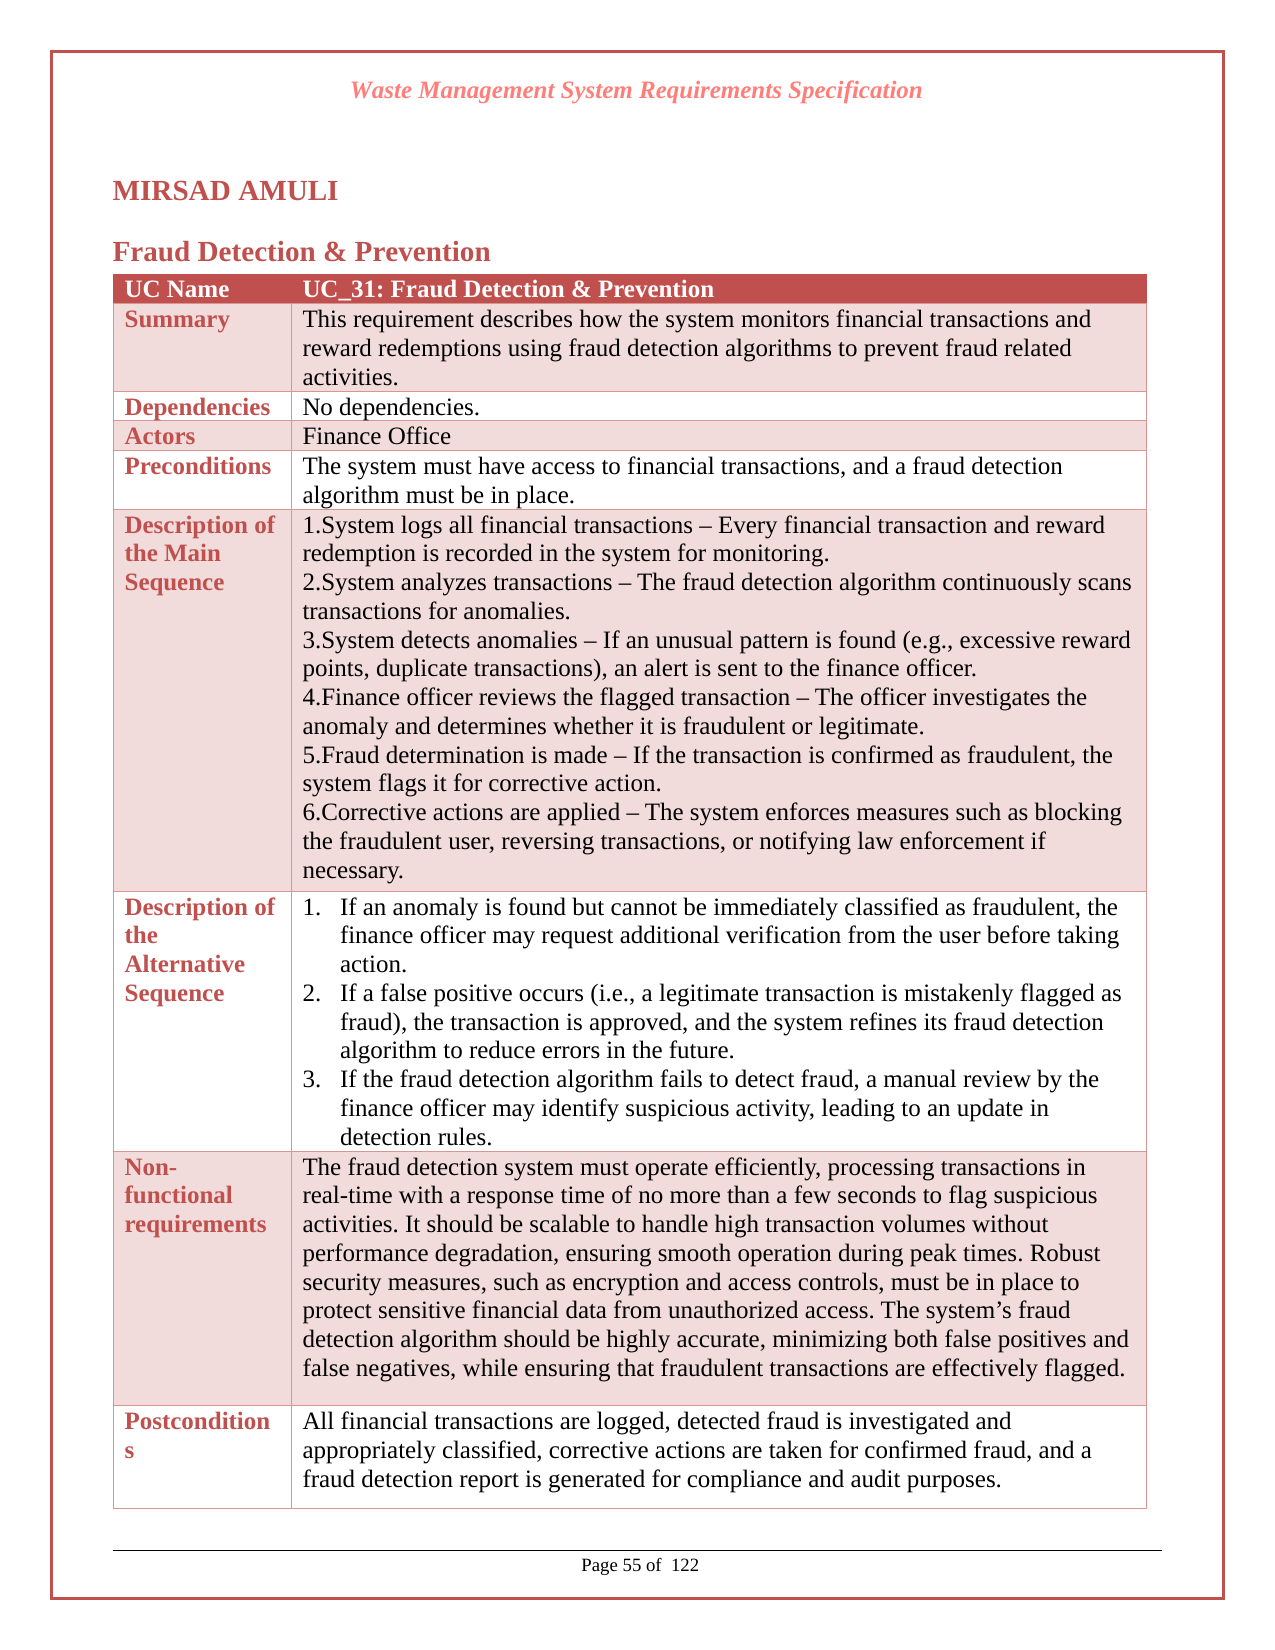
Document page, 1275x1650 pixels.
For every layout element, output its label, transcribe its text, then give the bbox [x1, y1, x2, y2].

table_cell Dependencies [114, 392, 291, 420]
table_header UC Name [114, 275, 291, 303]
table_cell Actors [114, 421, 291, 450]
table_header UC_31: Fraud Detection & Prevention [292, 275, 1146, 303]
table_cell Description of the Main Sequence [114, 510, 291, 891]
text Fraud Detection & Prevention [112, 234, 1162, 267]
table_cell Preconditions [114, 451, 291, 509]
table_cell Description of the Alternative Sequence [114, 892, 291, 1151]
table_cell The fraud detection system must operate efficiently, processing transactions in real-time with a response time of no more than a few seconds to flag suspicious activities. It should be scalable to handle high transaction volumes without performance degradation, ensuring smooth operation during peak times. Robust security measures, such as encryption and access controls, must be in place to protect sensitive financial data from unauthorized access. The system’s fraud detection algorithm should be highly accurate, minimizing both false positives and false negatives, while ensuring that fraudulent transactions are effectively flagged. [292, 1152, 1146, 1405]
table_cell All financial transactions are logged, detected fraud is investigated and appropriately classified, corrective actions are taken for confirmed fraud, and a fraud detection report is generated for compliance and audit purposes. [292, 1406, 1146, 1508]
table_cell Non-functional requirements [114, 1152, 291, 1405]
text MIRSAD AMULI [112, 173, 1162, 209]
table_cell Postconditions [114, 1406, 291, 1508]
table_cell Finance Office [292, 421, 1146, 450]
table_cell This requirement describes how the system monitors financial transactions and reward redemptions using fraud detection algorithms to prevent fraud related activities. [292, 304, 1146, 391]
table_cell Summary [114, 304, 291, 391]
table_cell If an anomaly is found but cannot be immediately classified as fraudulent, the finance officer may request additional verification from the user before taking action. If a false positive occurs (i.e., a legitimate transaction is mistakenly flagged as fraud), the transaction is approved, and the system refines its fraud detection algorithm to reduce errors in the future. If the fraud detection algorithm fails to detect fraud, a manual review by the finance officer may identify suspicious activity, leading to an update in detection rules. [292, 892, 1146, 1151]
table_cell No dependencies. [292, 392, 1146, 420]
table_cell 1.System logs all financial transactions – Every financial transaction and reward redemption is recorded in the system for monitoring. 2.System analyzes transactions – The fraud detection algorithm continuously scans transactions for anomalies. 3.System detects anomalies – If an unusual pattern is found (e.g., excessive reward points, duplicate transactions), an alert is sent to the finance officer. 4.Finance officer reviews the flagged transaction – The officer investigates the anomaly and determines whether it is fraudulent or legitimate. 5.Fraud determination is made – If the transaction is confirmed as fraudulent, the system flags it for corrective action. 6.Corrective actions are applied – The system enforces measures such as blocking the fraudulent user, reversing transactions, or notifying law enforcement if necessary. [292, 510, 1146, 891]
table_cell The system must have access to financial transactions, and a fraud detection algorithm must be in place. [292, 451, 1146, 509]
